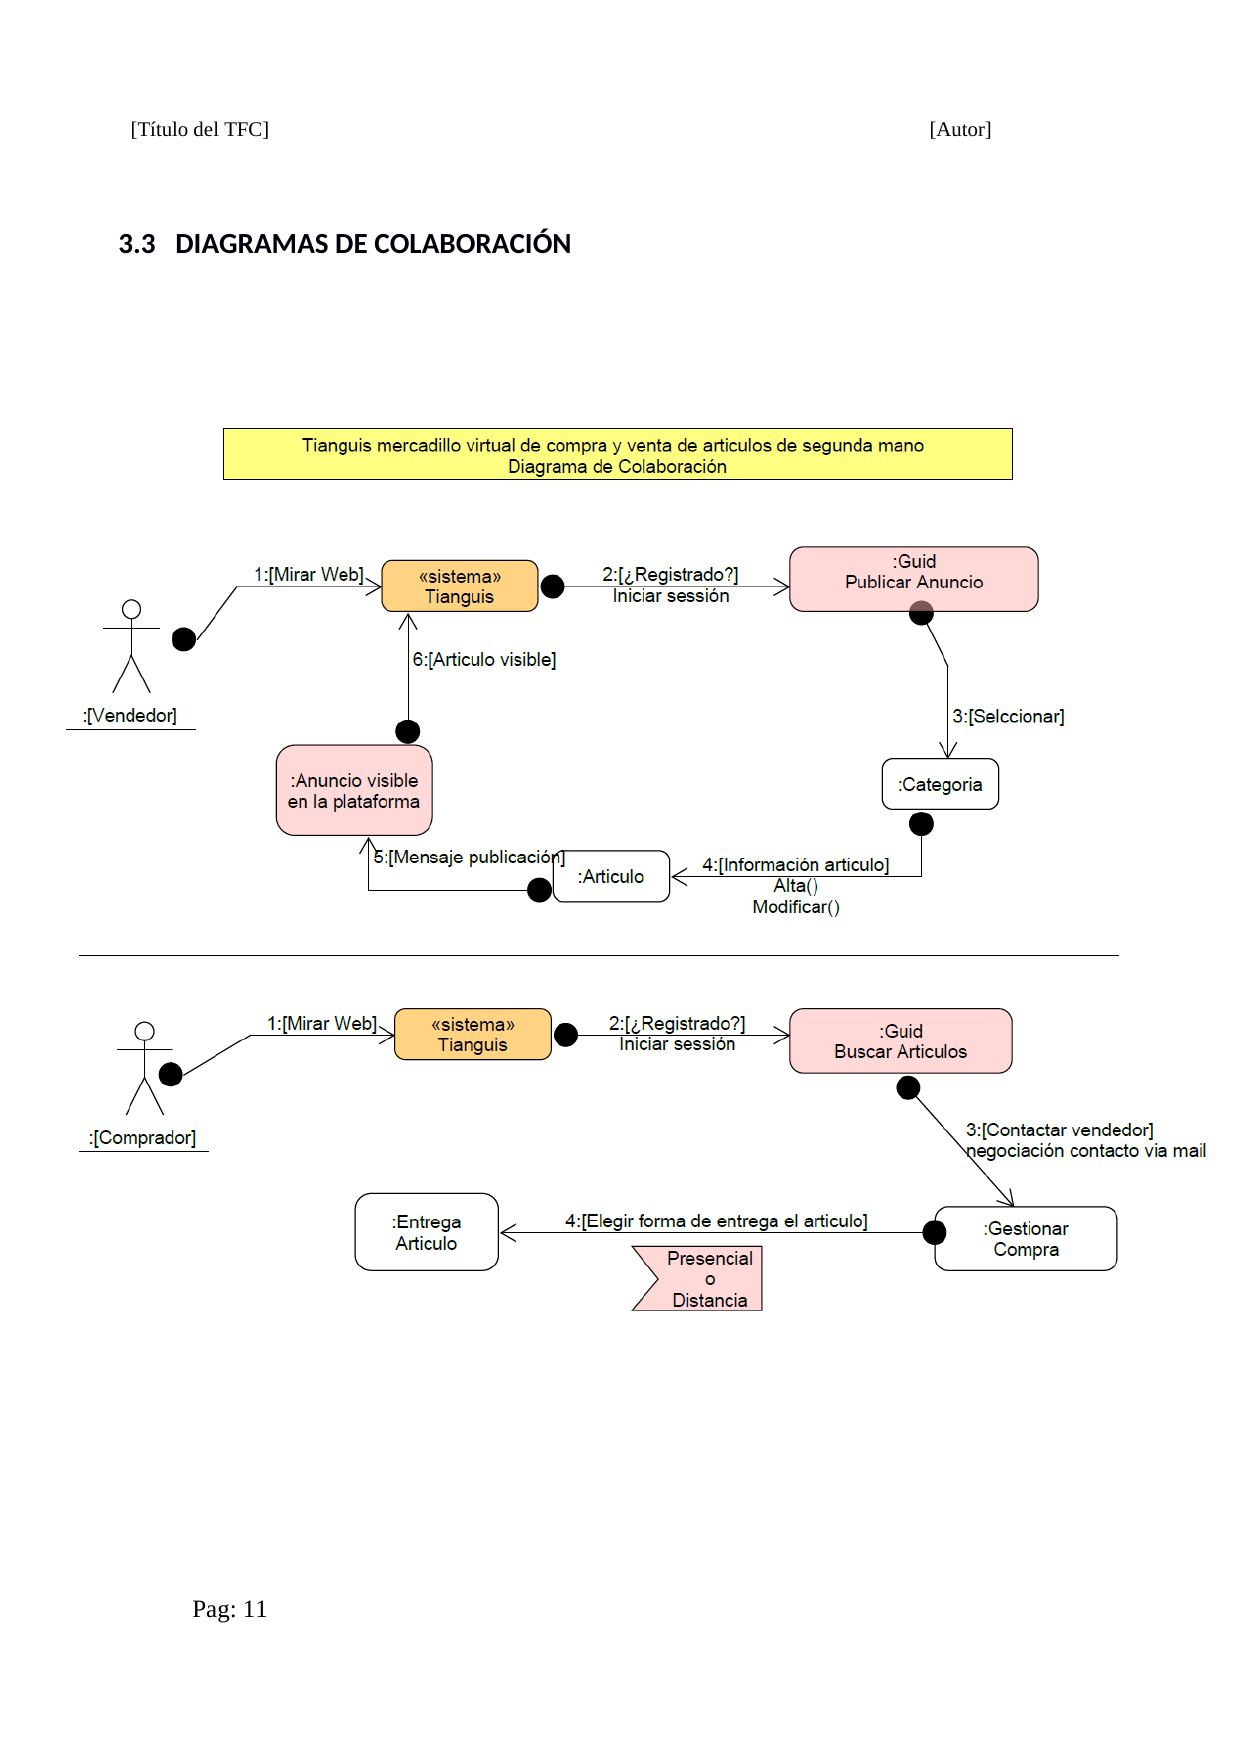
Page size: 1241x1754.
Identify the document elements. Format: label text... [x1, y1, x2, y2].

subtitle 3.3 DIAGRAMAS DE COLABORACIÓN [118, 226, 1167, 261]
picture [44, 407, 1241, 1311]
